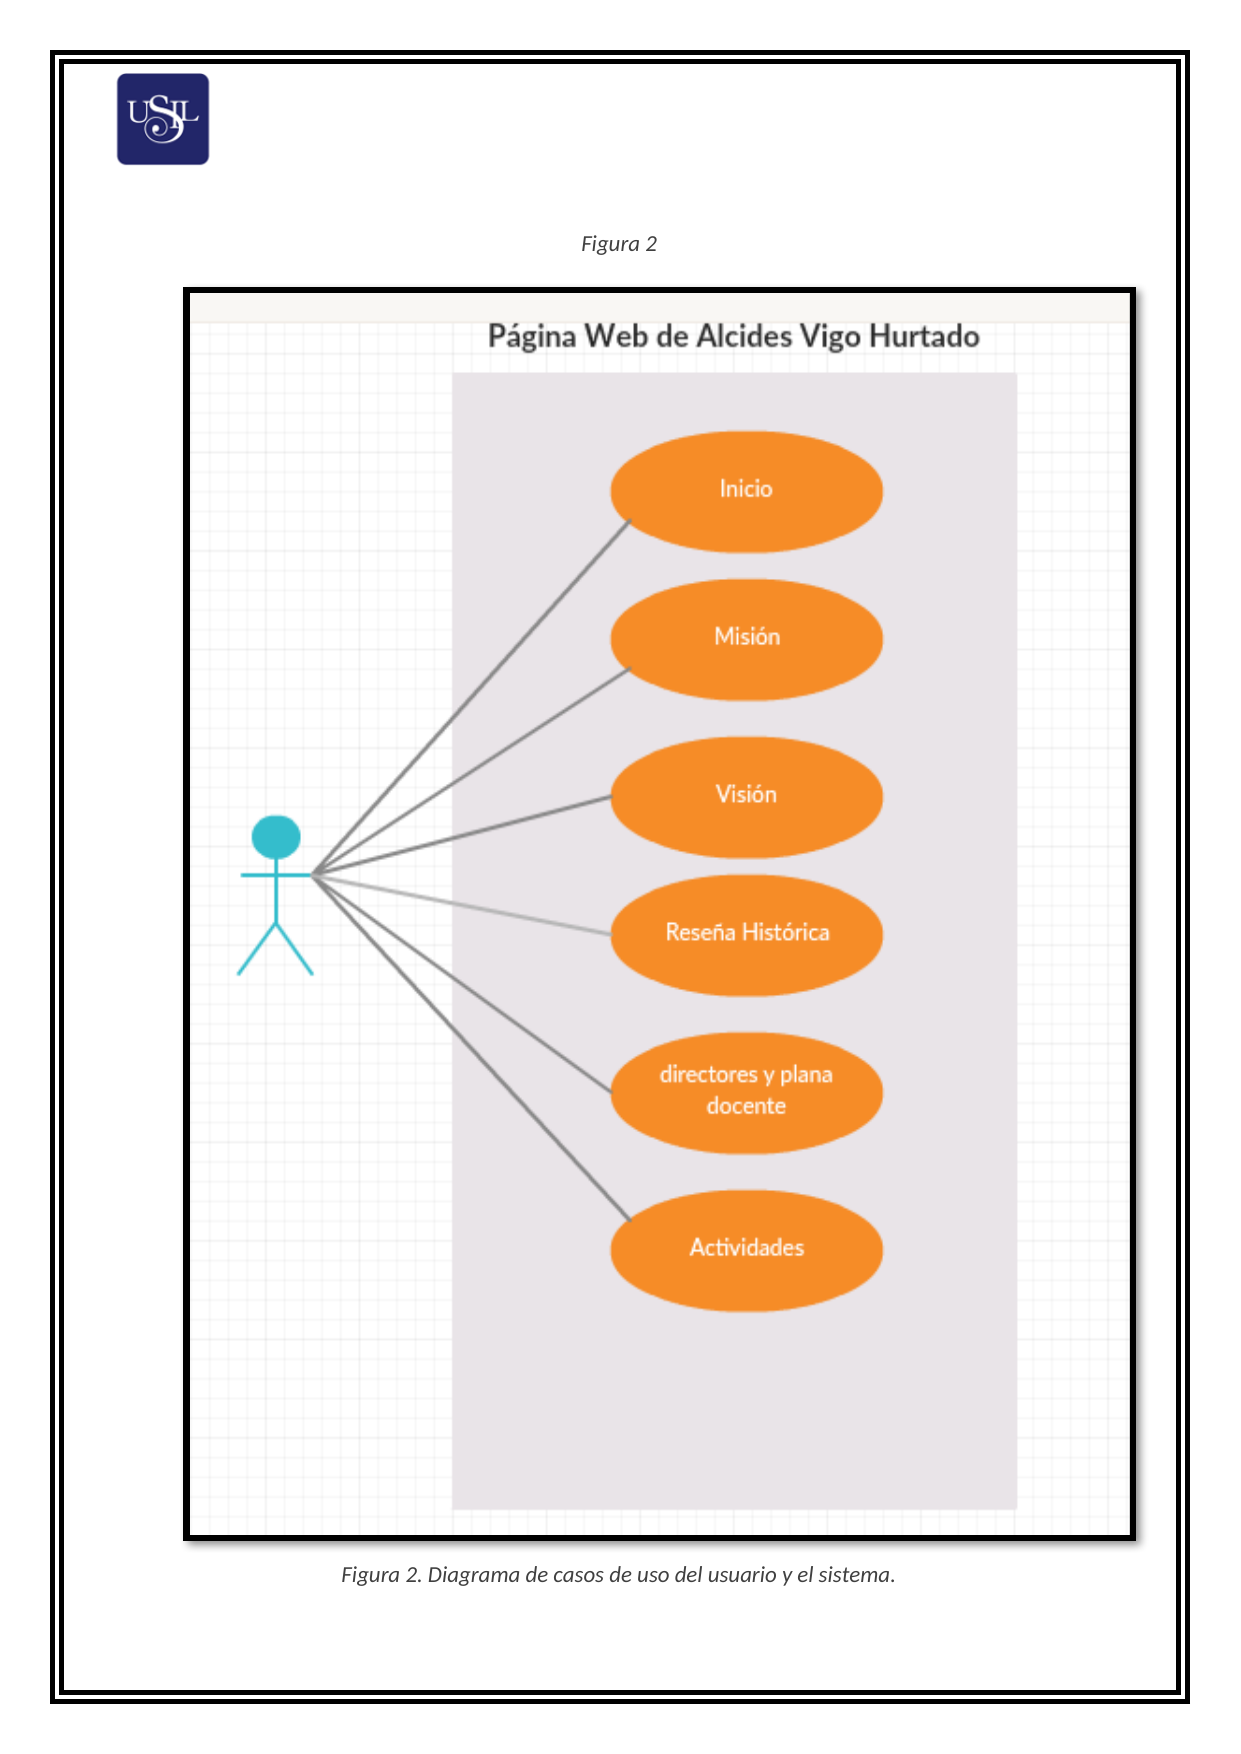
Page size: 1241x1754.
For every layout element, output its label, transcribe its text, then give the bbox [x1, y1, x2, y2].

picture [190, 293, 1130, 1535]
picture [103, 73, 226, 170]
